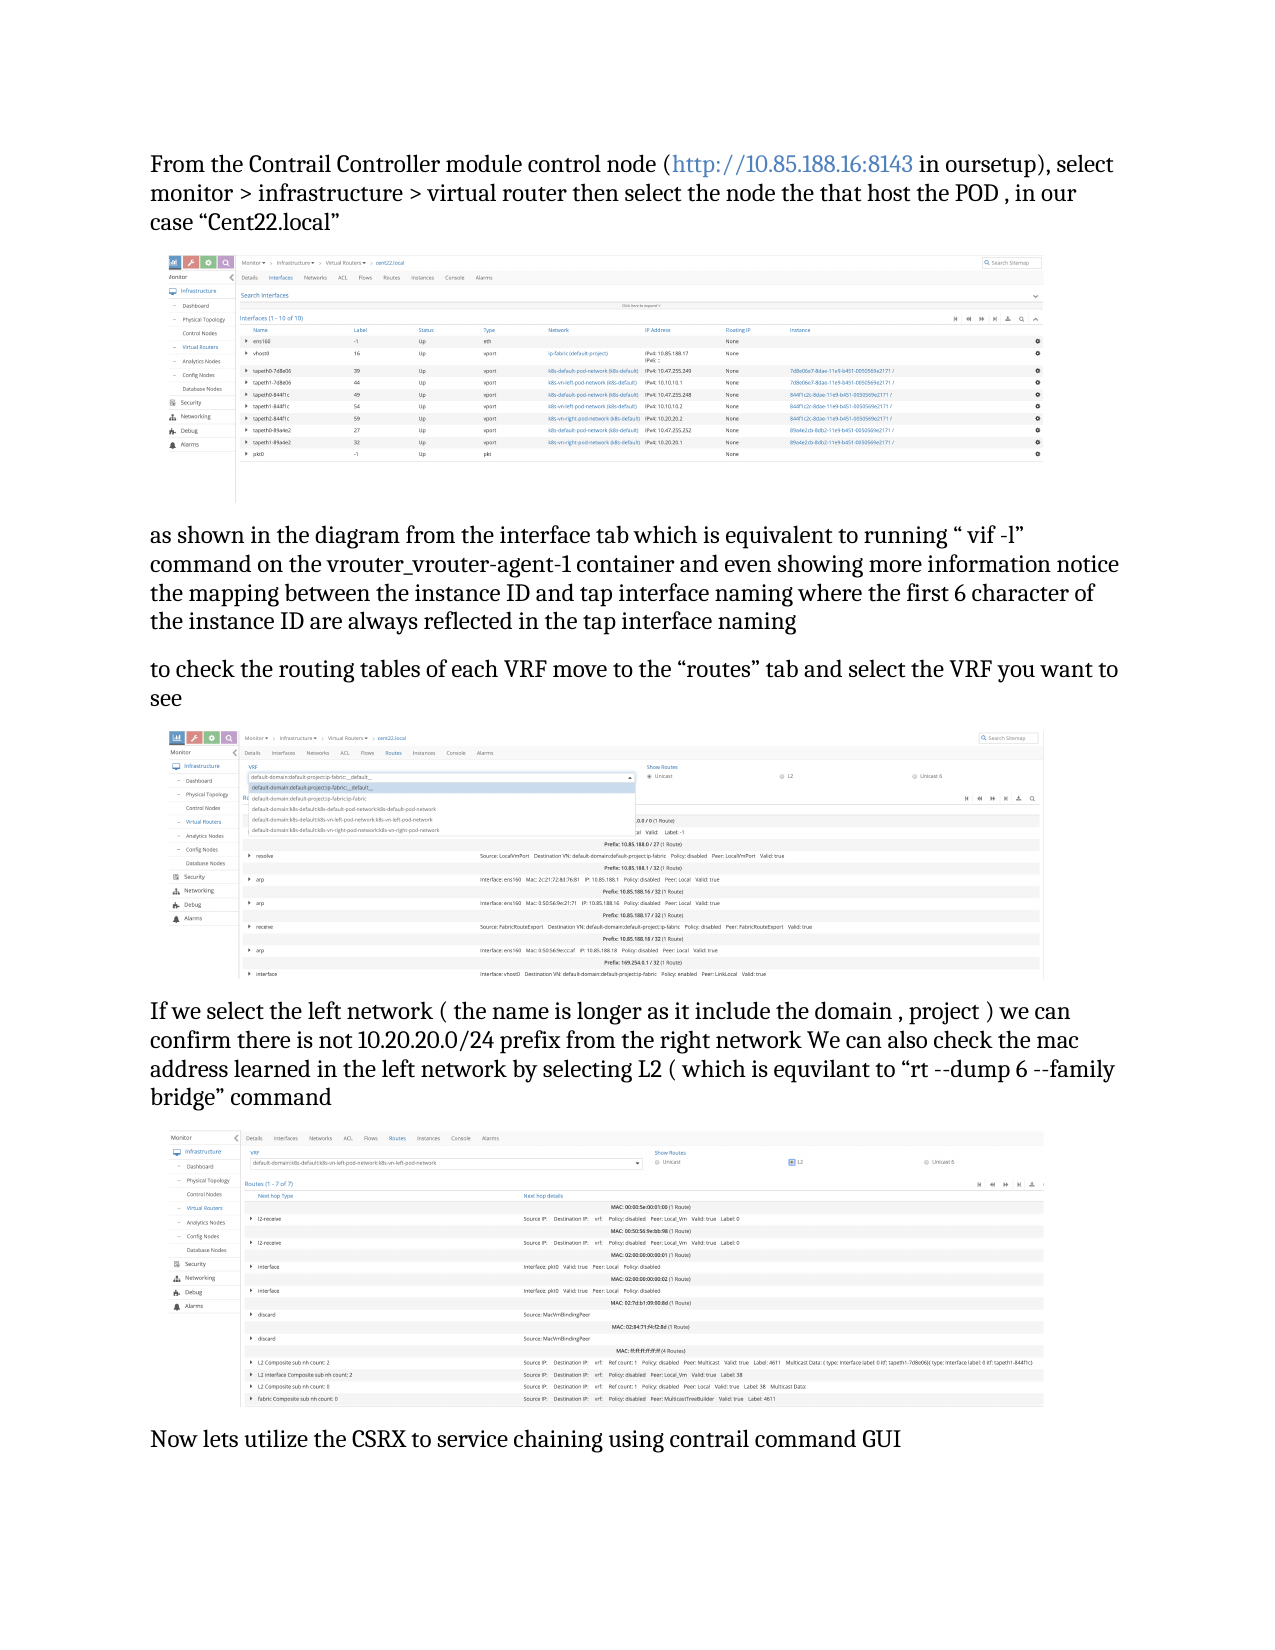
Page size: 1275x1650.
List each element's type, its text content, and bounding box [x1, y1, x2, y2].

picture [168, 255, 1044, 503]
picture [168, 1130, 1044, 1407]
text to check the routing tables of each VRF move to the “routes” tab and select the VRF you want to see [150, 655, 1125, 712]
text Now lets utilize the CSRX to service chaining using contrail command GUI [150, 1425, 1125, 1454]
text as shown in the diagram from the interface tab which is equivalent to running “ vif -l” command on the vrouter_vrouter-agent-1 container and even showing more information notice the mapping between the instance ID and tap interface naming where the first 6 character of the instance ID are always reflected in the tap interface naming [150, 521, 1125, 636]
picture [168, 731, 1044, 979]
text From the Contrail Controller module control node (http://10.85.188.16:8143 in oursetup), select monitor > infrastructure > virtual router then select the node the that host the POD , in our case “Cent22.local” [150, 150, 1125, 236]
text If we select the left network ( the name is longer as it include the domain , project ) we can confirm there is not 10.20.20.0/24 prefix from the right network We can also check the mac address learned in the left network by selecting L2 ( which is equvilant to “rt --dump 6 --family bridge” command [150, 997, 1125, 1112]
